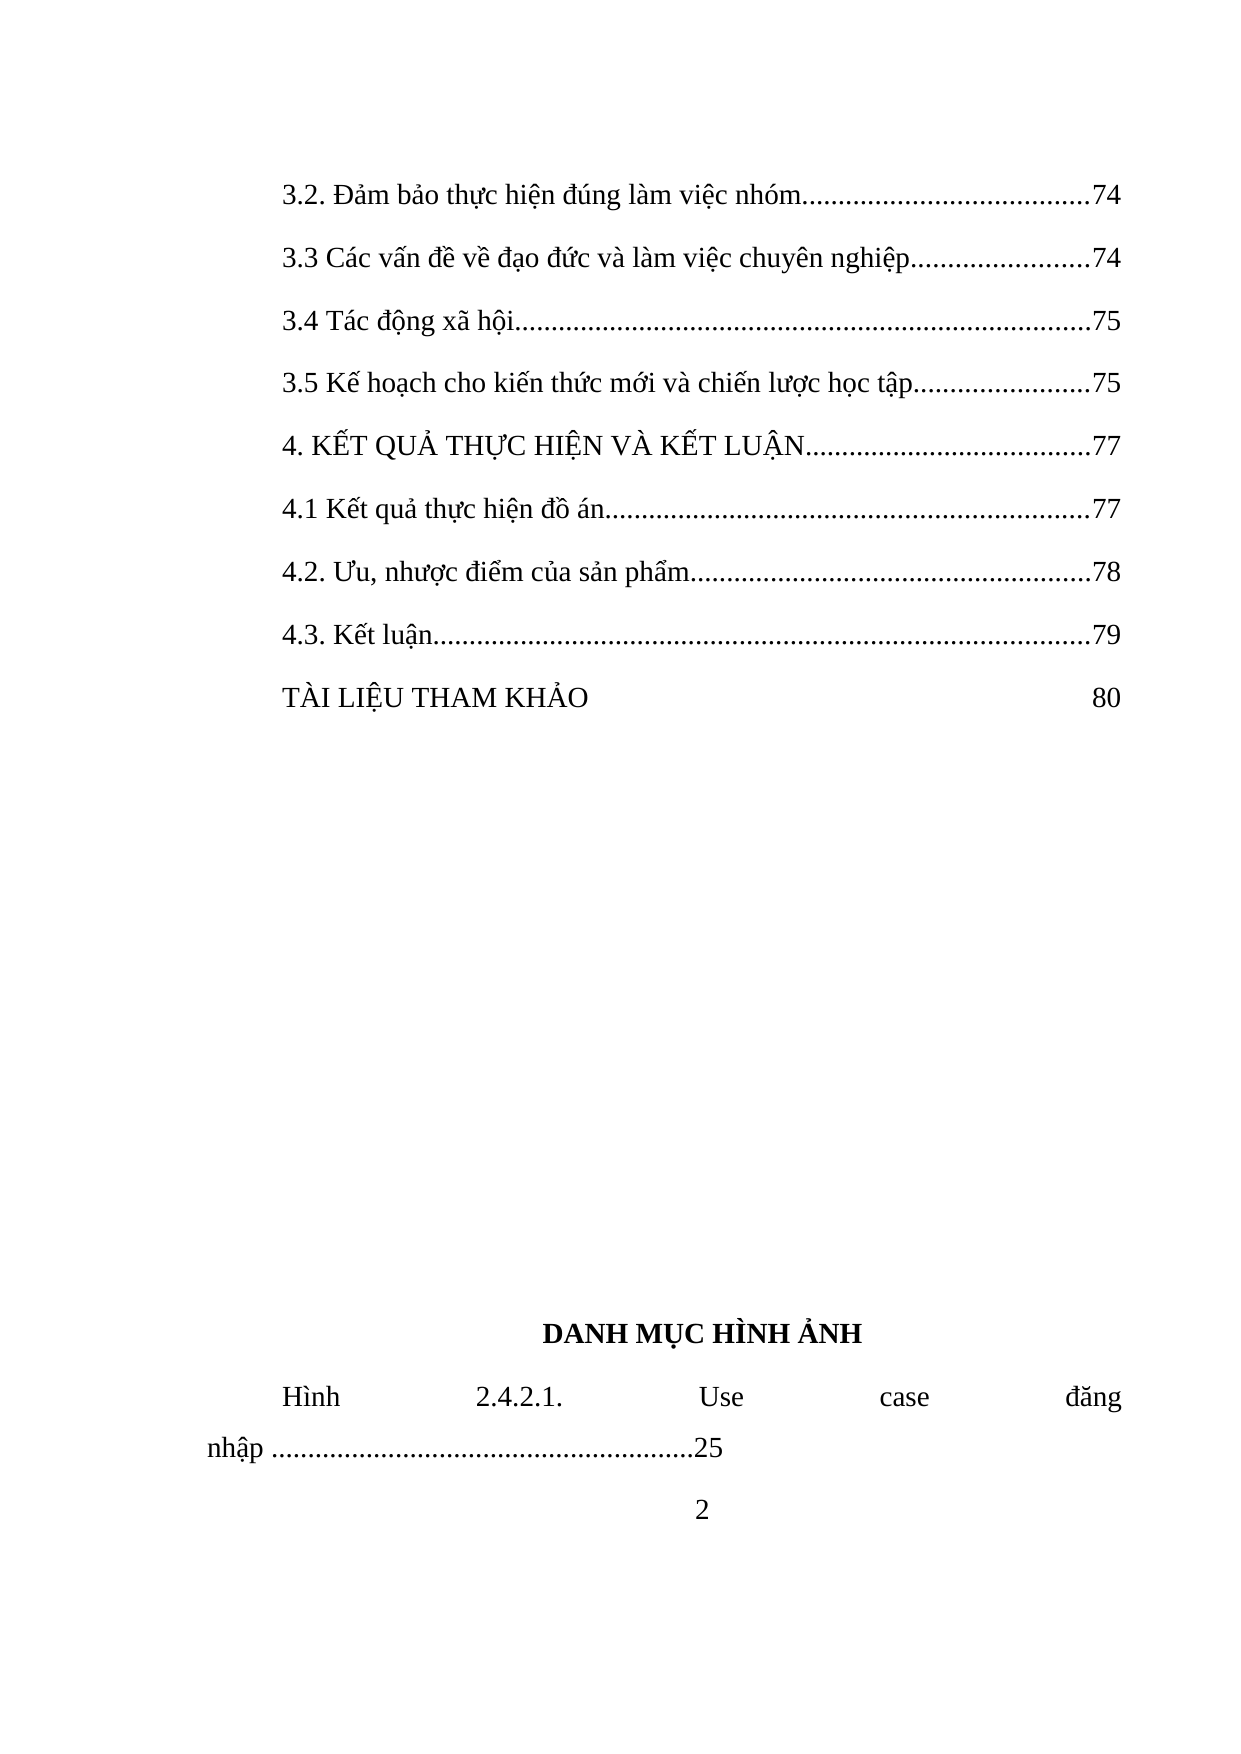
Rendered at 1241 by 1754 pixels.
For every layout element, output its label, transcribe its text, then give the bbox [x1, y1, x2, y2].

text Hình 2.4.2.1. Use case đăng nhập ..........................................................25 [207, 1379, 1122, 1463]
subtitle DANH MỤC HÌNH ẢNH [233, 1317, 1097, 1350]
